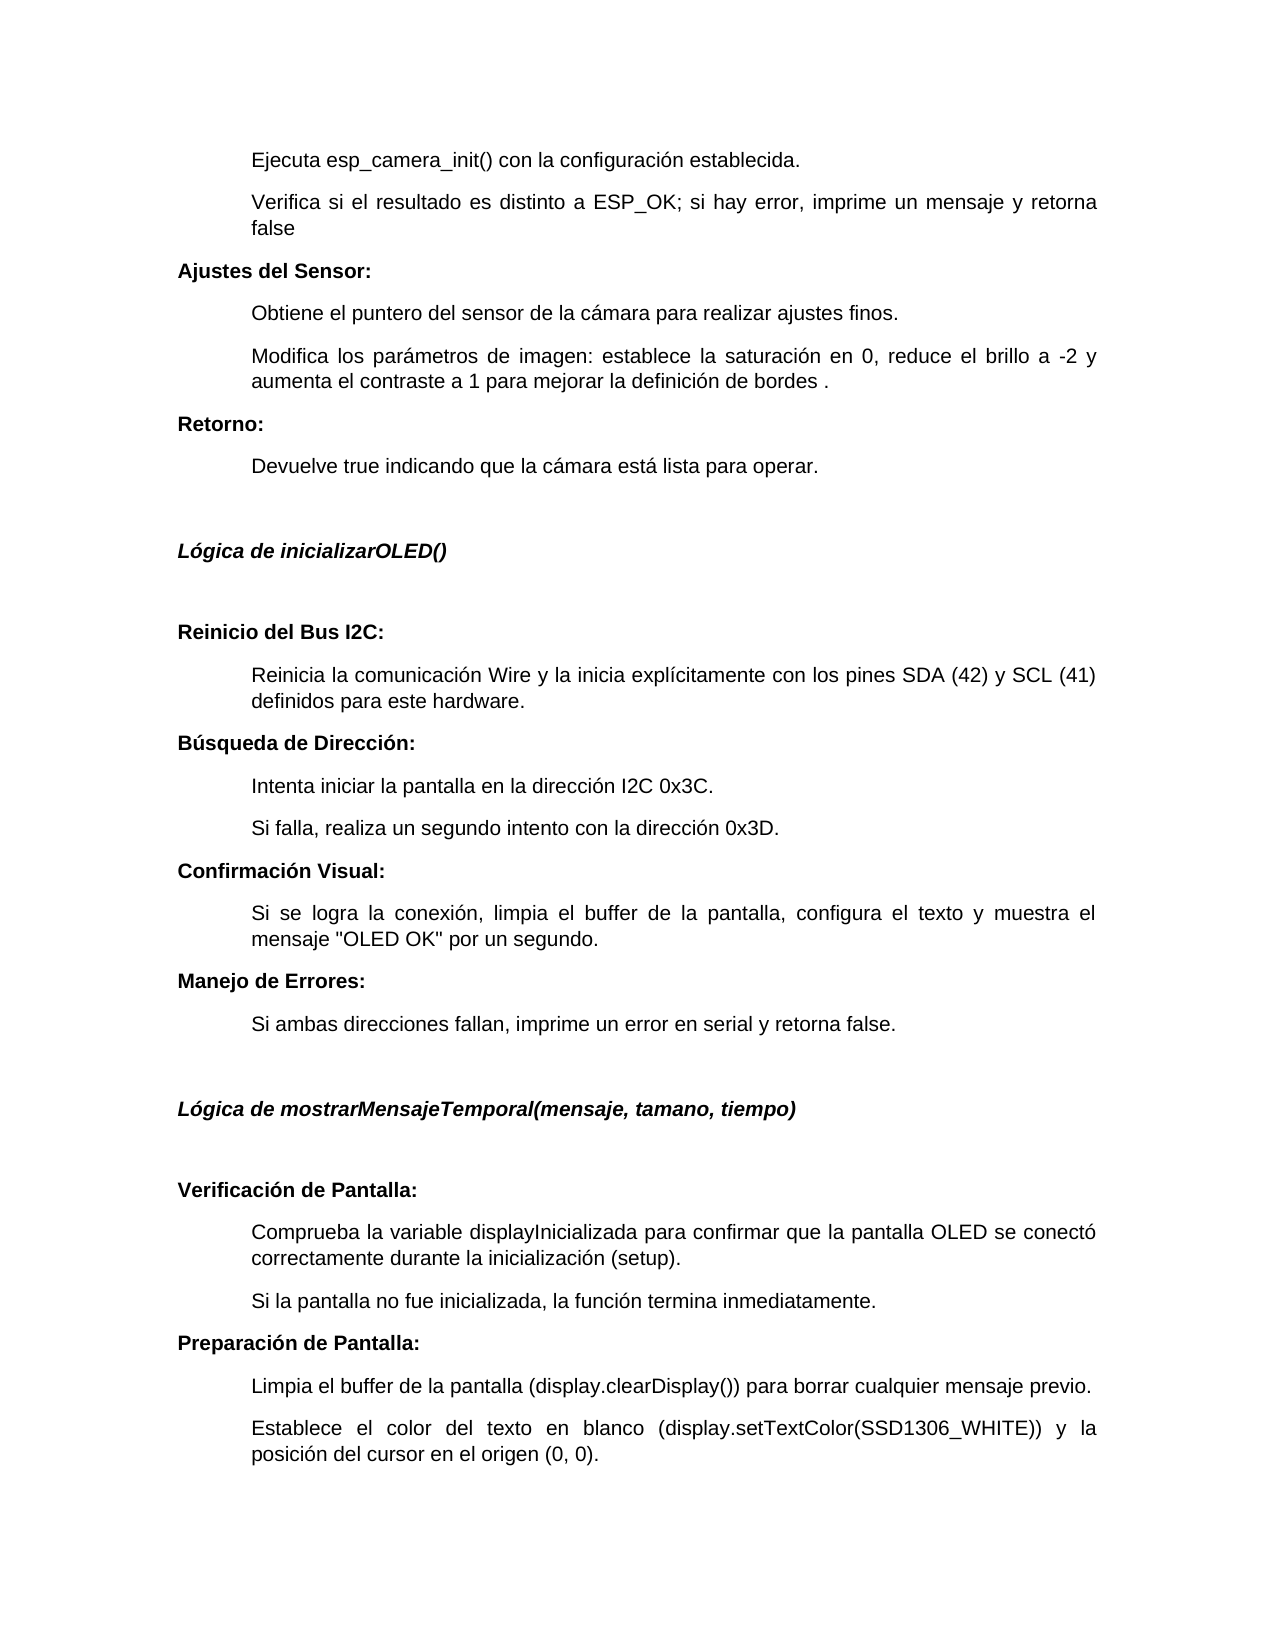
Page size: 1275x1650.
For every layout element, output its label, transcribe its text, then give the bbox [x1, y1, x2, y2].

subtitle Lógica de mostrarMensajeTemporal(mensaje, tamano, tiempo) [177, 1097, 1098, 1121]
text Retorno: [177, 412, 1098, 436]
subtitle Lógica de inicializarOLED() [177, 539, 1098, 563]
text Verifica si el resultado es distinto a ESP_OK; si hay error, imprime un mensaje y retorna false [251, 190, 1098, 240]
text Comprueba la variable displayInicializada para confirmar que la pantalla OLED se conectó correctamente durante la inicialización (setup). [251, 1220, 1098, 1270]
text Si la pantalla no fue inicializada, la función termina inmediatamente. [251, 1288, 1098, 1312]
text Si falla, realiza un segundo intento con la dirección 0x3D. [177, 816, 1098, 840]
text Modifica los parámetros de imagen: establece la saturación en 0, reduce el brillo a -2 y aumenta el contraste a 1 para mejorar la definición de bordes . [251, 343, 1098, 393]
text Confirmación Visual: [177, 858, 1098, 882]
text Manejo de Errores: [177, 969, 1098, 993]
text Preparación de Pantalla: [177, 1331, 1098, 1355]
text Reinicio del Bus I2C: [177, 620, 1098, 644]
text Limpia el buffer de la pantalla (display.clearDisplay()) para borrar cualquier mensaje previo. [251, 1373, 1098, 1397]
text Establece el color del texto en blanco (display.setTextColor(SSD1306_WHITE)) y la posición del cursor en el origen (0, 0). [251, 1416, 1098, 1466]
text Búsqueda de Dirección: [177, 731, 1098, 755]
text Devuelve true indicando que la cámara está lista para operar. [177, 454, 1098, 478]
text Si ambas direcciones fallan, imprime un error en serial y retorna false. [177, 1012, 1098, 1036]
text Intenta iniciar la pantalla en la dirección I2C 0x3C. [177, 773, 1098, 797]
text Si se logra la conexión, limpia el buffer de la pantalla, configura el texto y muestra el mensaje "OLED OK" por un segundo. [251, 901, 1098, 951]
text Ejecuta esp_camera_init() con la configuración establecida. [251, 148, 1098, 172]
text Obtiene el puntero del sensor de la cámara para realizar ajustes finos. [251, 301, 1098, 325]
text Ajustes del Sensor: [177, 258, 1098, 282]
text Verificación de Pantalla: [177, 1178, 1098, 1202]
text Reinicia la comunicación Wire y la inicia explícitamente con los pines SDA (42) y SCL (41) definidos para este hardware. [251, 663, 1098, 712]
